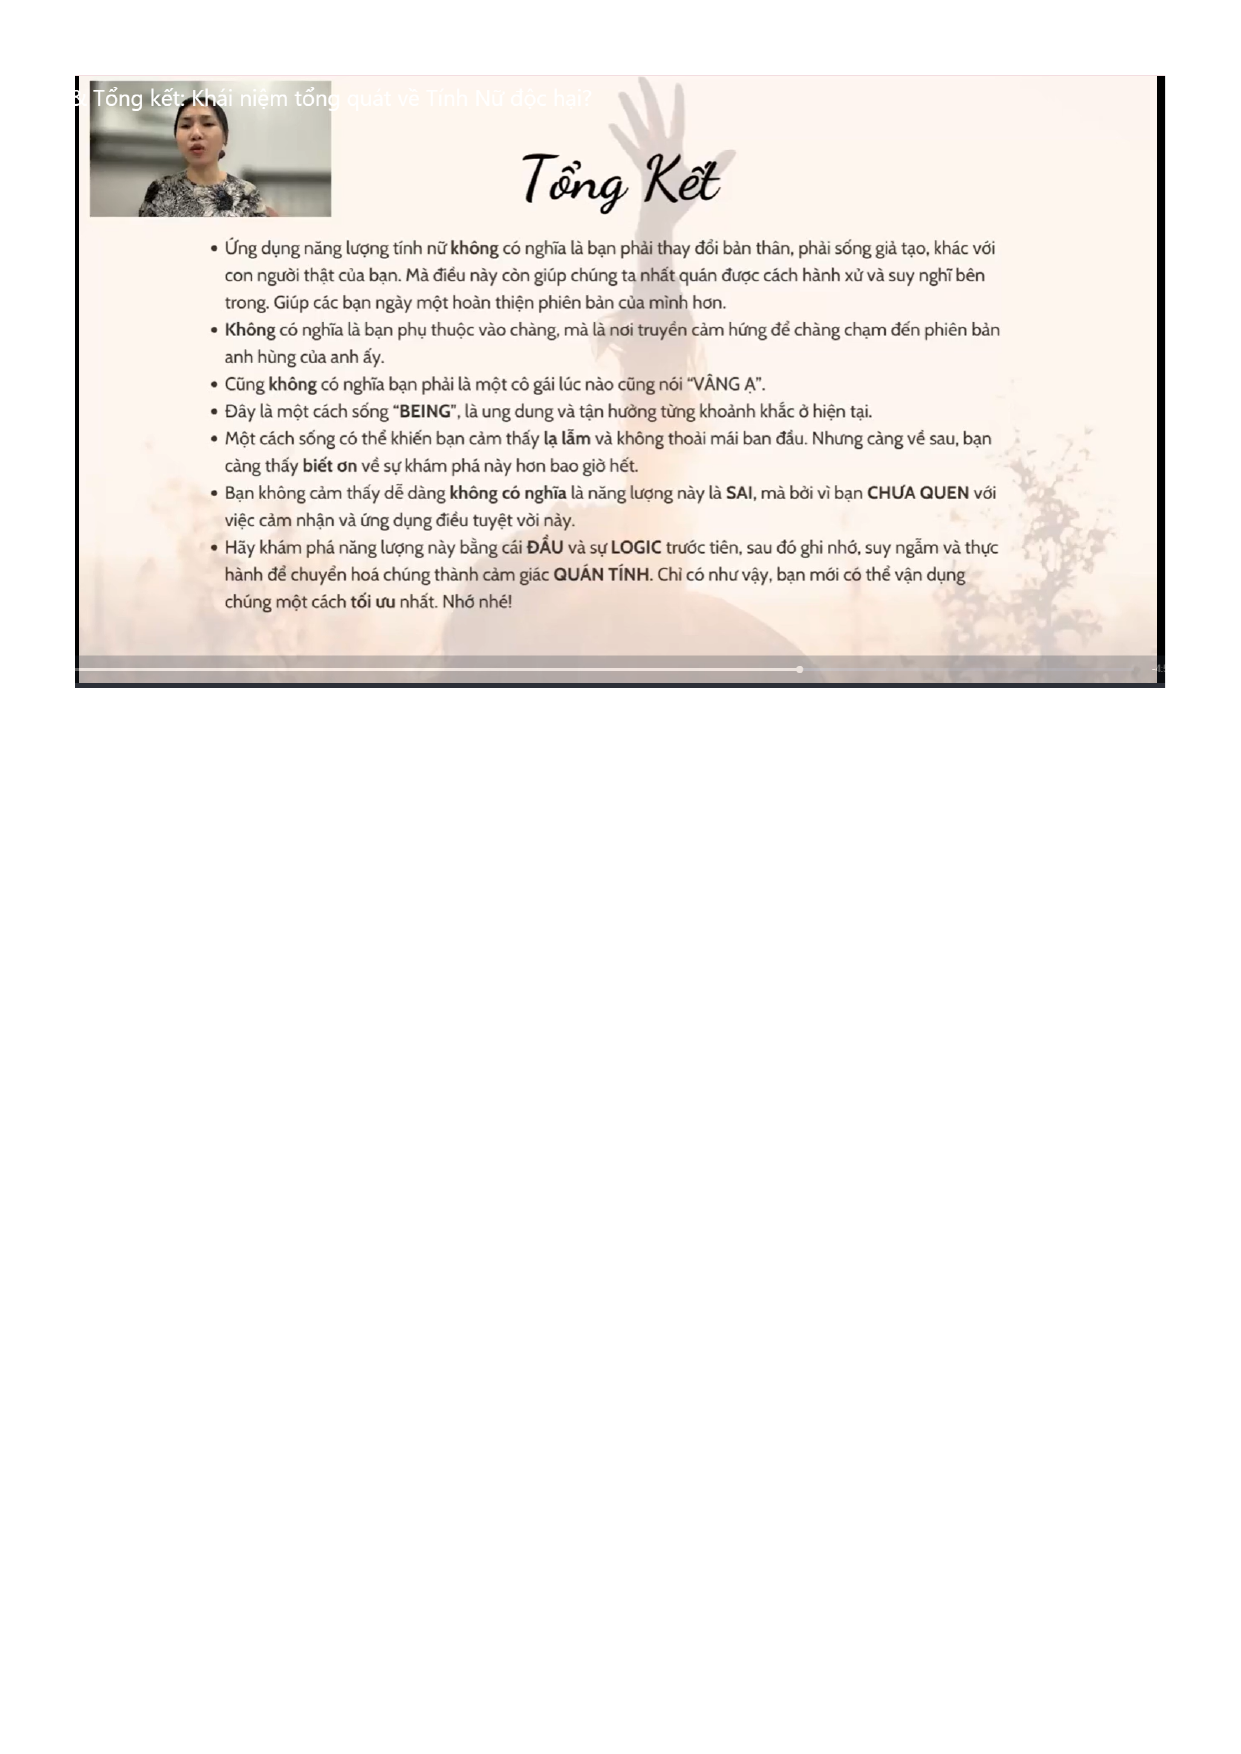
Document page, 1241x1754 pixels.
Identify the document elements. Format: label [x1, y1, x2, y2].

picture [75, 75, 1166, 688]
